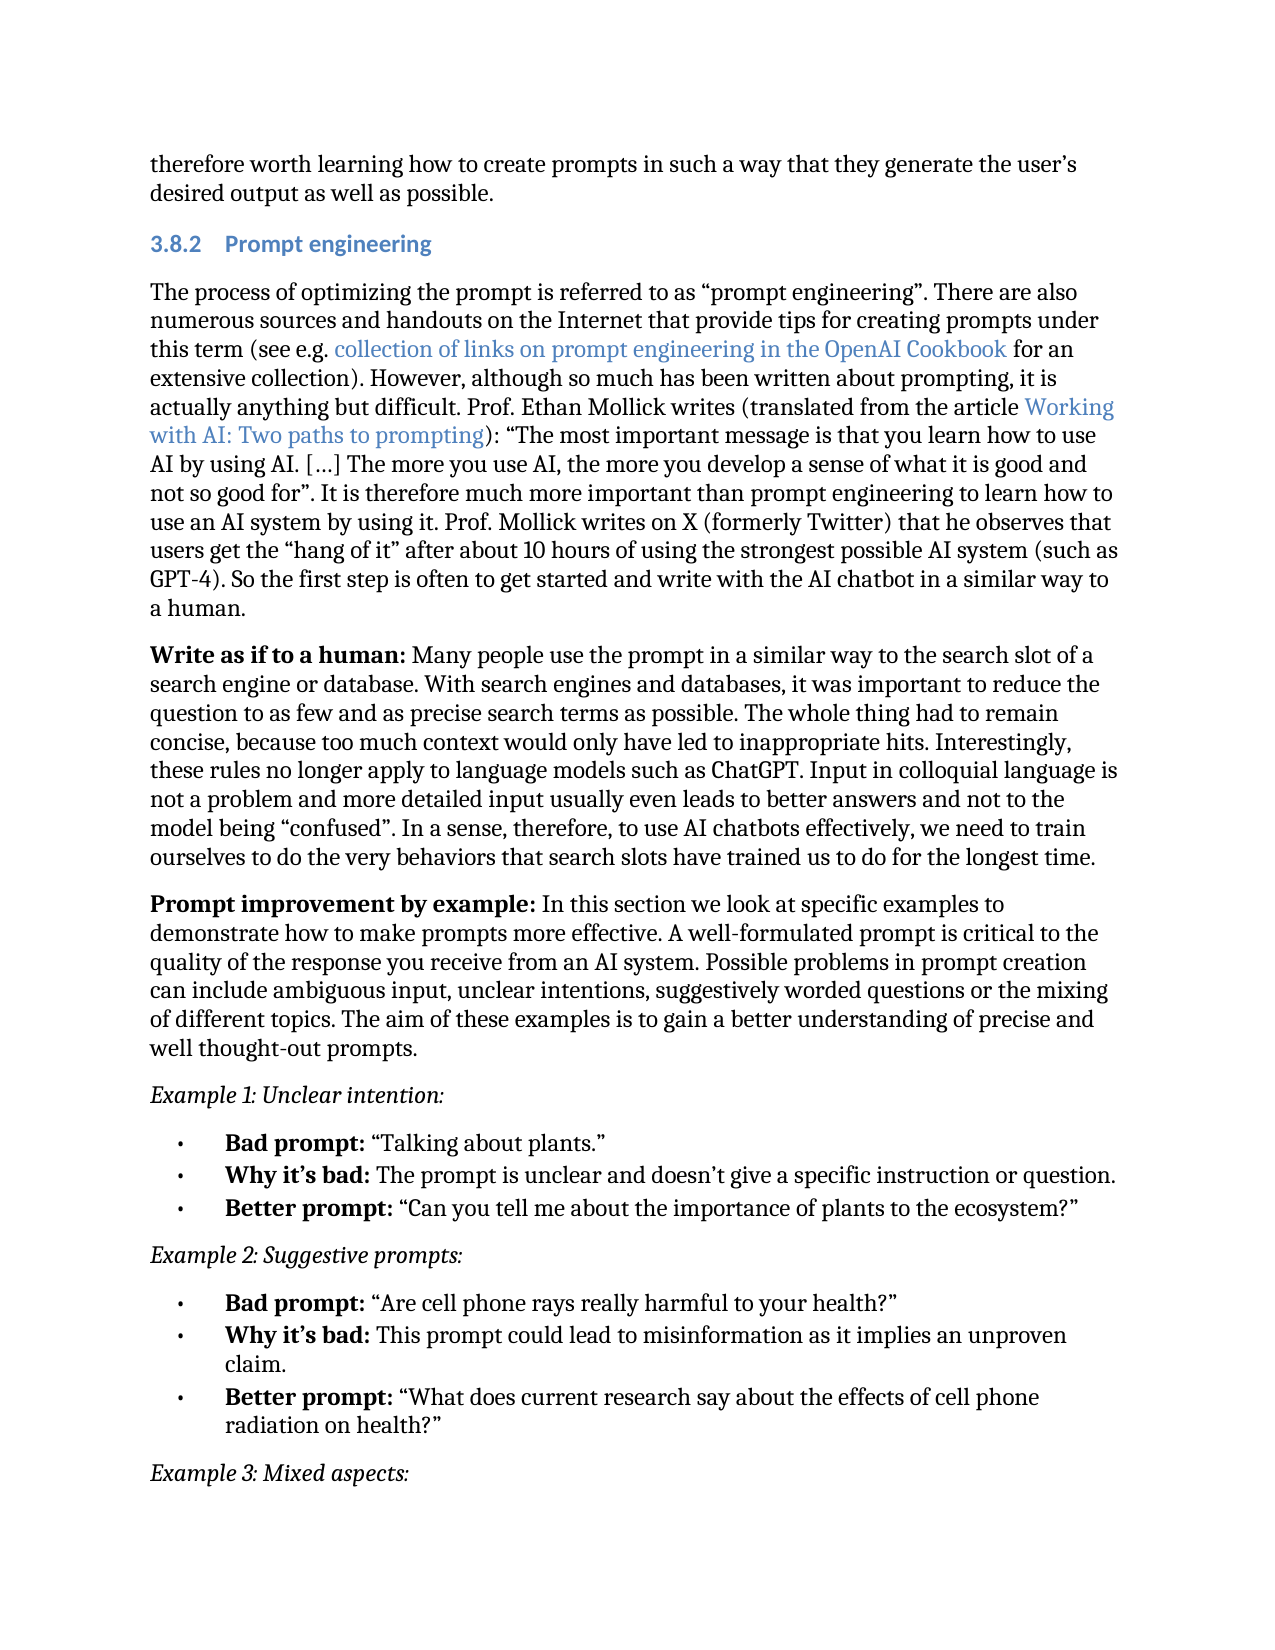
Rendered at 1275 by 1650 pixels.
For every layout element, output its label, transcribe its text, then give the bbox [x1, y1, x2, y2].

list Why it’s bad: This prompt could lead to misinformation as it implies an unproven claim. [175, 1321, 1125, 1379]
text Prompt improvement by example: In this section we look at specific examples to demonstrate how to make prompts more effective. A well-formulated prompt is critical to the quality of the response you receive from an AI system. Possible problems in prompt creation can include ambiguous input, unclear intentions, suggestively worded questions or the mixing of different topics. The aim of these examples is to gain a better understanding of precise and well thought-out prompts. [150, 890, 1125, 1063]
text Example 3: Mixed aspects: [150, 1459, 1125, 1488]
text Example 2: Suggestive prompts: [150, 1241, 1125, 1270]
list Why it’s bad: The prompt is unclear and doesn’t give a specific instruction or question. [175, 1161, 1125, 1190]
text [150, 150, 1125, 207]
text Example 1: Unclear intention: [150, 1081, 1125, 1110]
list Better prompt: “Can you tell me about the importance of plants to the ecosystem?” [175, 1194, 1125, 1223]
text Write as if to a human: Many people use the prompt in a similar way to the search slot of a search engine or database. With search engines and databases, it was important to reduce the question to as few and as precise search terms as possible. The whole thing had to remain concise, because too much context would only have led to inappropriate hits. Interestingly, these rules no longer apply to language models such as ChatGPT. Input in colloquial language is not a problem and more detailed input usually even leads to better answers and not to the model being “confused”. In a sense, therefore, to use AI chatbots effectively, we need to train ourselves to do the very behaviors that search slots have trained us to do for the longest time. [150, 641, 1125, 871]
list Better prompt: “What does current research say about the effects of cell phone radiation on health?” [175, 1383, 1125, 1440]
subtitle 3.8.2 Prompt engineering [150, 228, 1125, 259]
list Bad prompt: “Talking about plants.” [175, 1129, 1125, 1158]
text The process of optimizing the prompt is referred to as “prompt engineering”. There are also numerous sources and handouts on the Internet that provide tips for creating prompts under this term (see e.g. collection of links on prompt engineering in the OpenAI Cookbook for an extensive collection). However, although so much has been written about prompting, it is actually anything but difficult. Prof. Ethan Mollick writes (translated from the article Working with AI: Two paths to prompting): “The most important message is that you learn how to use AI by using AI. […] The more you use AI, the more you develop a sense of what it is good and not so good for”. It is therefore much more important than prompt engineering to learn how to use an AI system by using it. Prof. Mollick writes on X (formerly Twitter) that he observes that users get the “hang of it” after about 10 hours of using the strongest possible AI system (such as GPT-4). So the first step is often to get started and write with the AI chatbot in a similar way to a human. [150, 278, 1125, 623]
list Bad prompt: “Are cell phone rays really harmful to your health?” [175, 1289, 1125, 1318]
